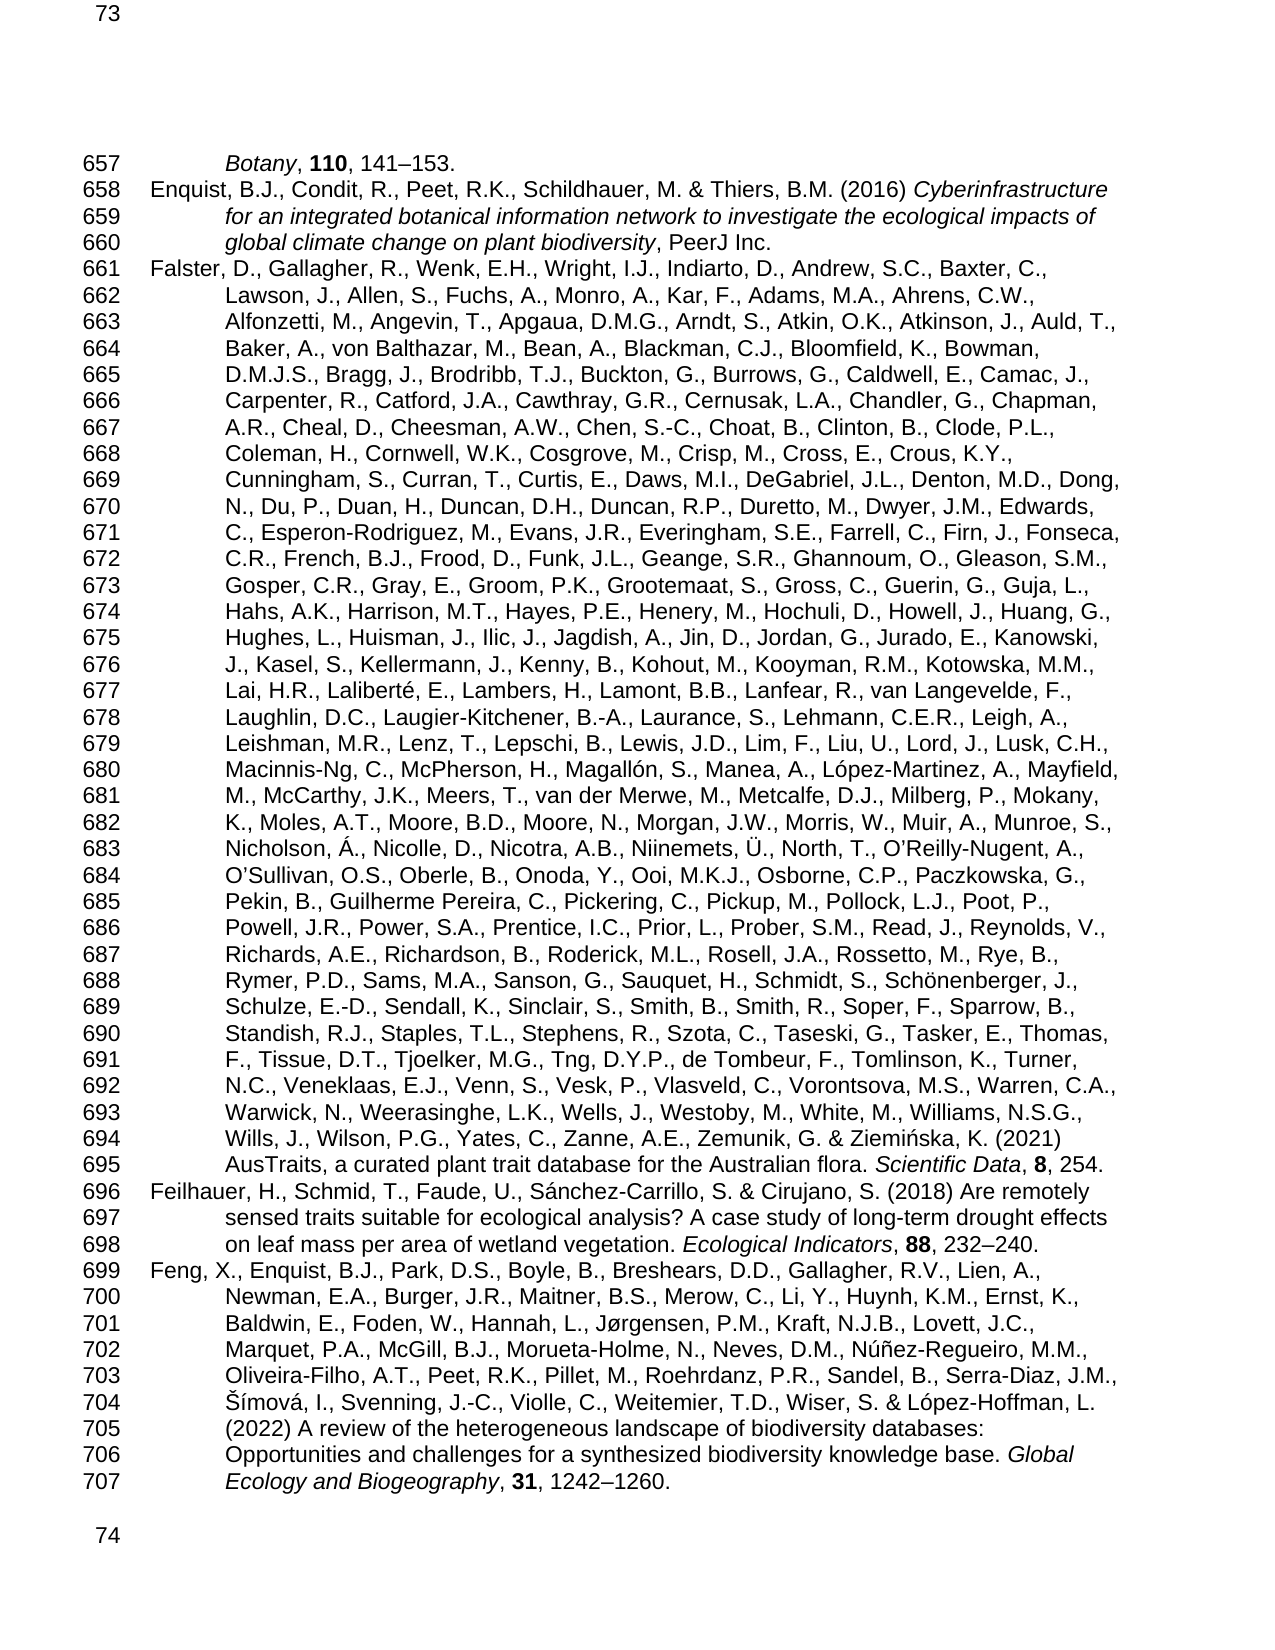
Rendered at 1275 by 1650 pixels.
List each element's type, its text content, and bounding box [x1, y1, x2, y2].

text Feng, X., Enquist, B.J., Park, D.S., Boyle, B., Breshears, D.D., Gallagher, R.V., Lien, A., Newman, E.A., Burger, J.R., Maitner, B.S., Merow, C., Li, Y., Huynh, K.M., Ernst, K., Baldwin, E., Foden, W., Hannah, L., Jørgensen, P.M., Kraft, N.J.B., Lovett, J.C., Marquet, P.A., McGill, B.J., Morueta-Holme, N., Neves, D.M., Núñez-Regueiro, M.M., Oliveira-Filho, A.T., Peet, R.K., Pillet, M., Roehrdanz, P.R., Sandel, B., Serra-Diaz, J.M., Šímová, I., Svenning, J.-C., Violle, C., Weitemier, T.D., Wiser, S. & López-Hoffman, L. (2022) A review of the heterogeneous landscape of biodiversity databases: Opportunities and challenges for a synthesized biodiversity knowledge base. Global Ecology and Biogeography, 31, 1242–1260. [150, 1257, 1125, 1494]
text Feilhauer, H., Schmid, T., Faude, U., Sánchez-Carrillo, S. & Cirujano, S. (2018) Are remotely sensed traits suitable for ecological analysis? A case study of long-term drought effects on leaf mass per area of wetland vegetation. Ecological Indicators, 88, 232–240. [150, 1178, 1125, 1257]
text Enquist, B.J., Condit, R., Peet, R.K., Schildhauer, M. & Thiers, B.M. (2016) Cyberinfrastructure for an integrated botanical information network to investigate the ecological impacts of global climate change on plant biodiversity, PeerJ Inc. [150, 176, 1125, 255]
text Falster, D., Gallagher, R., Wenk, E.H., Wright, I.J., Indiarto, D., Andrew, S.C., Baxter, C., Lawson, J., Allen, S., Fuchs, A., Monro, A., Kar, F., Adams, M.A., Ahrens, C.W., Alfonzetti, M., Angevin, T., Apgaua, D.M.G., Arndt, S., Atkin, O.K., Atkinson, J., Auld, T., Baker, A., von Balthazar, M., Bean, A., Blackman, C.J., Bloomfield, K., Bowman, D.M.J.S., Bragg, J., Brodribb, T.J., Buckton, G., Burrows, G., Caldwell, E., Camac, J., Carpenter, R., Catford, J.A., Cawthray, G.R., Cernusak, L.A., Chandler, G., Chapman, A.R., Cheal, D., Cheesman, A.W., Chen, S.-C., Choat, B., Clinton, B., Clode, P.L., Coleman, H., Cornwell, W.K., Cosgrove, M., Crisp, M., Cross, E., Crous, K.Y., Cunningham, S., Curran, T., Curtis, E., Daws, M.I., DeGabriel, J.L., Denton, M.D., Dong, N., Du, P., Duan, H., Duncan, D.H., Duncan, R.P., Duretto, M., Dwyer, J.M., Edwards, C., Esperon-Rodriguez, M., Evans, J.R., Everingham, S.E., Farrell, C., Firn, J., Fonseca, C.R., French, B.J., Frood, D., Funk, J.L., Geange, S.R., Ghannoum, O., Gleason, S.M., Gosper, C.R., Gray, E., Groom, P.K., Grootemaat, S., Gross, C., Guerin, G., Guja, L., Hahs, A.K., Harrison, M.T., Hayes, P.E., Henery, M., Hochuli, D., Howell, J., Huang, G., Hughes, L., Huisman, J., Ilic, J., Jagdish, A., Jin, D., Jordan, G., Jurado, E., Kanowski, J., Kasel, S., Kellermann, J., Kenny, B., Kohout, M., Kooyman, R.M., Kotowska, M.M., Lai, H.R., Laliberté, E., Lambers, H., Lamont, B.B., Lanfear, R., van Langevelde, F., Laughlin, D.C., Laugier-Kitchener, B.-A., Laurance, S., Lehmann, C.E.R., Leigh, A., Leishman, M.R., Lenz, T., Lepschi, B., Lewis, J.D., Lim, F., Liu, U., Lord, J., Lusk, C.H., Macinnis-Ng, C., McPherson, H., Magallón, S., Manea, A., López-Martinez, A., Mayfield, M., McCarthy, J.K., Meers, T., van der Merwe, M., Metcalfe, D.J., Milberg, P., Mokany, K., Moles, A.T., Moore, B.D., Moore, N., Morgan, J.W., Morris, W., Muir, A., Munroe, S., Nicholson, Á., Nicolle, D., Nicotra, A.B., Niinemets, Ü., North, T., O’Reilly-Nugent, A., O’Sullivan, O.S., Oberle, B., Onoda, Y., Ooi, M.K.J., Osborne, C.P., Paczkowska, G., Pekin, B., Guilherme Pereira, C., Pickering, C., Pickup, M., Pollock, L.J., Poot, P., Powell, J.R., Power, S.A., Prentice, I.C., Prior, L., Prober, S.M., Read, J., Reynolds, V., Richards, A.E., Richardson, B., Roderick, M.L., Rosell, J.A., Rossetto, M., Rye, B., Rymer, P.D., Sams, M.A., Sanson, G., Sauquet, H., Schmidt, S., Schönenberger, J., Schulze, E.-D., Sendall, K., Sinclair, S., Smith, B., Smith, R., Soper, F., Sparrow, B., Standish, R.J., Staples, T.L., Stephens, R., Szota, C., Taseski, G., Tasker, E., Thomas, F., Tissue, D.T., Tjoelker, M.G., Tng, D.Y.P., de Tombeur, F., Tomlinson, K., Turner, N.C., Veneklaas, E.J., Venn, S., Vesk, P., Vlasveld, C., Vorontsova, M.S., Warren, C.A., Warwick, N., Weerasinghe, L.K., Wells, J., Westoby, M., White, M., Williams, N.S.G., Wills, J., Wilson, P.G., Yates, C., Zanne, A.E., Zemunik, G. & Ziemińska, K. (2021) AusTraits, a curated plant trait database for the Australian flora. Scientific Data, 8, 254. [150, 255, 1125, 1178]
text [150, 150, 1125, 176]
